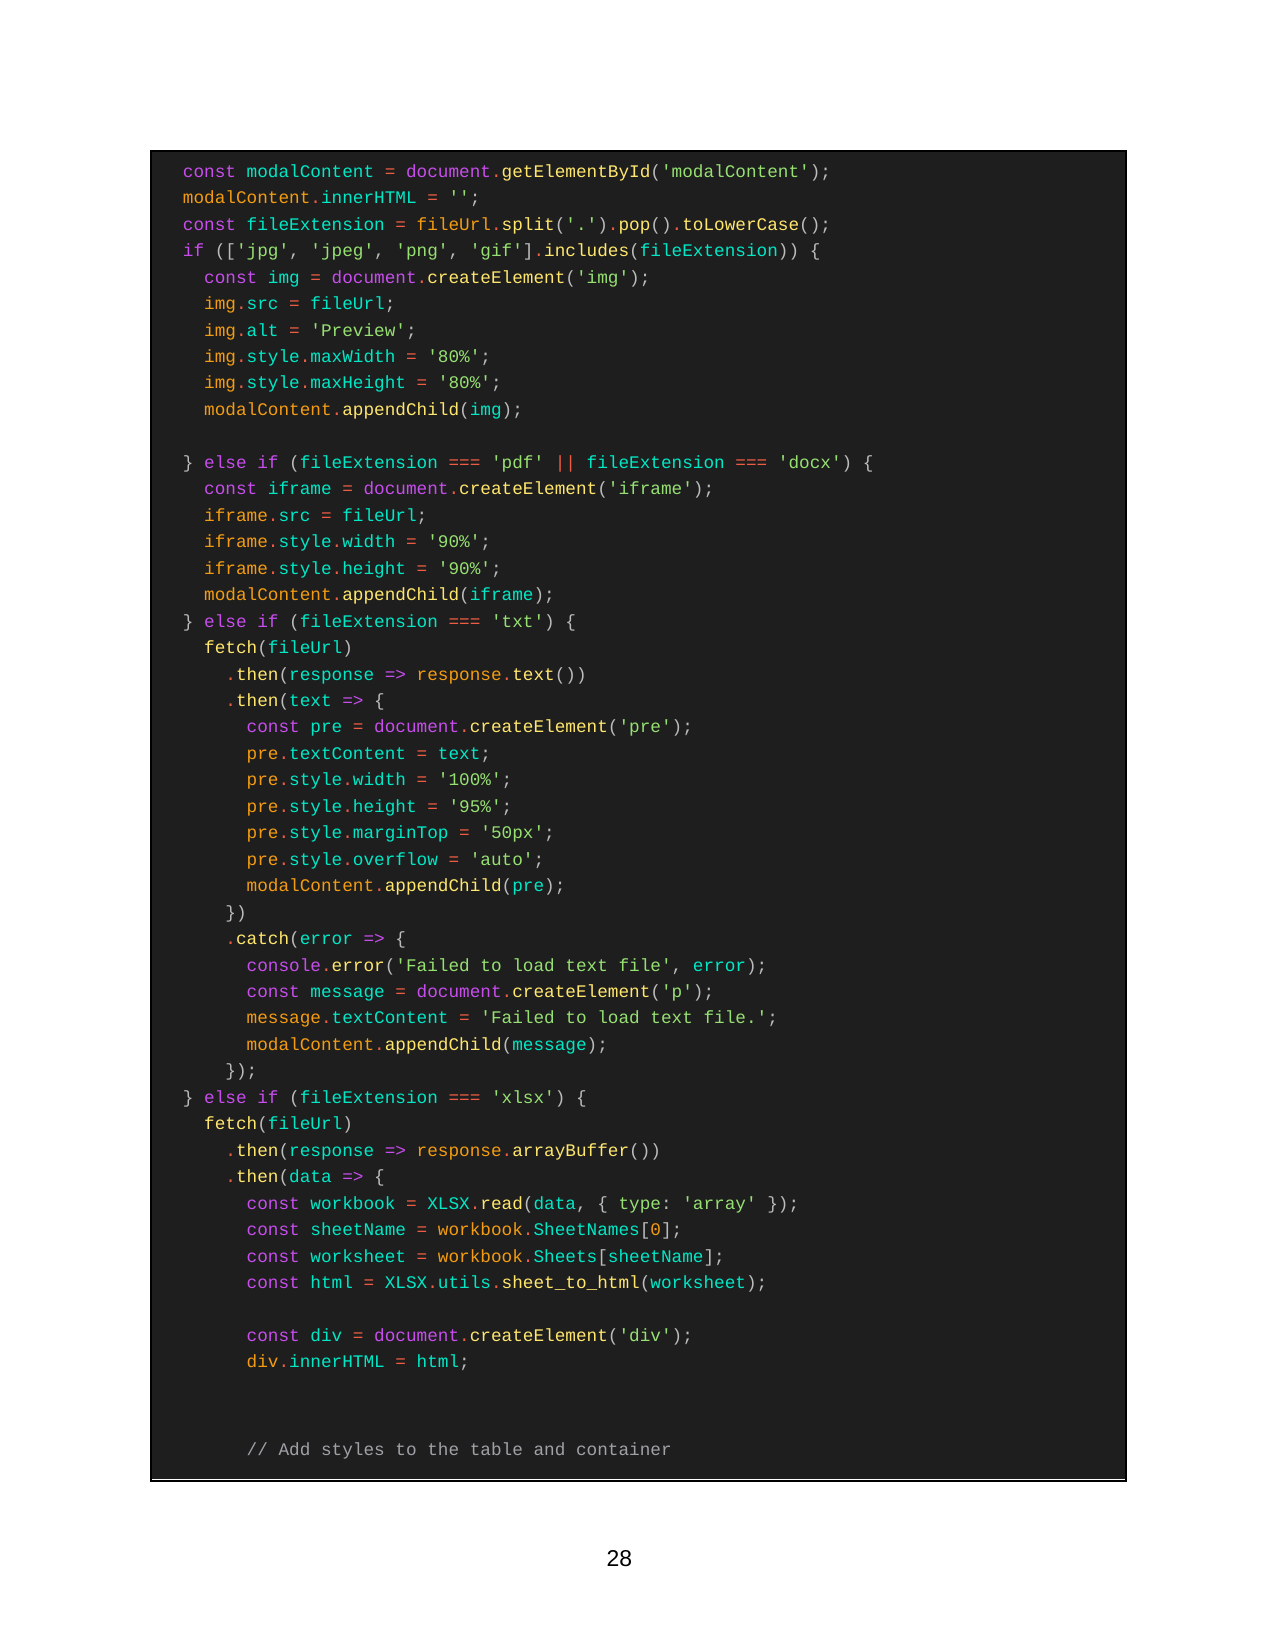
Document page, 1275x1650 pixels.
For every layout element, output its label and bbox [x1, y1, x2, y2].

table_header [152, 152, 1125, 1479]
